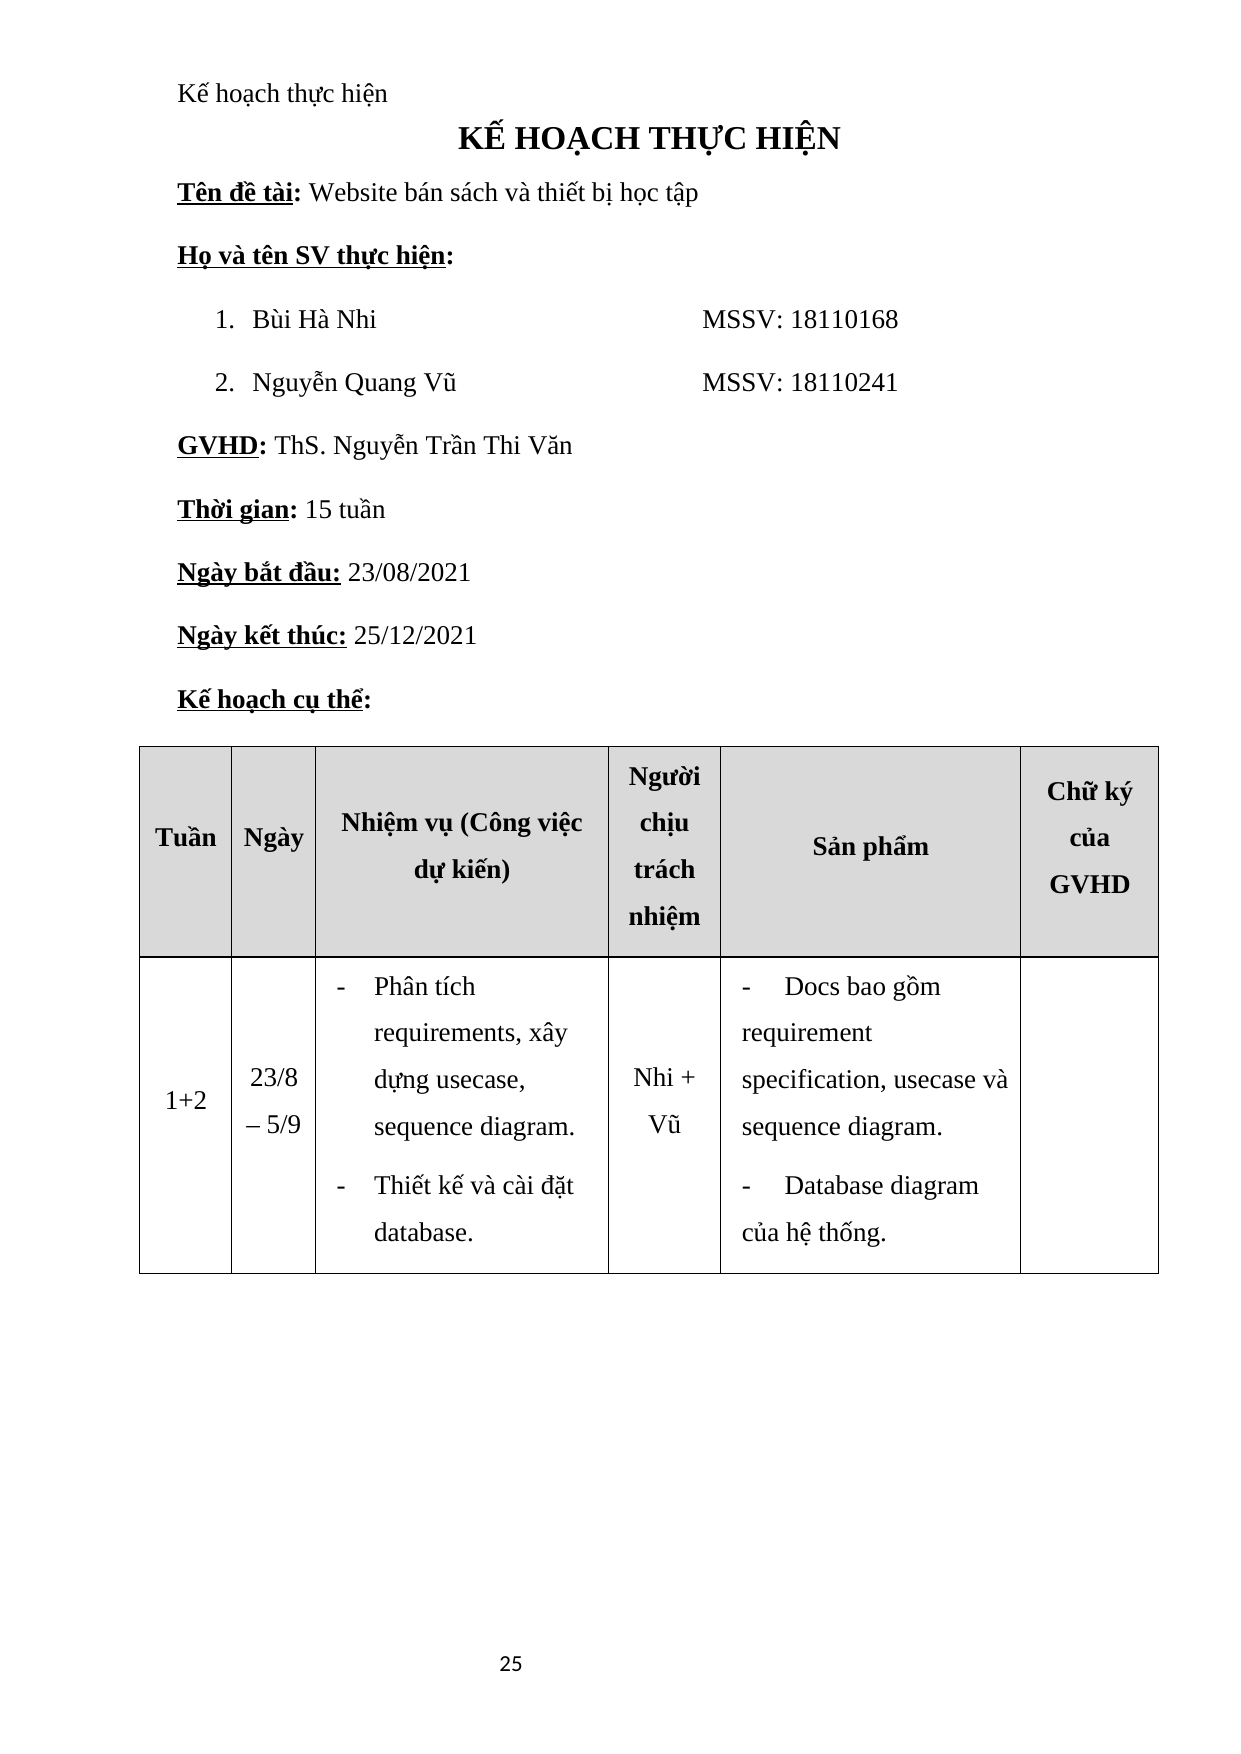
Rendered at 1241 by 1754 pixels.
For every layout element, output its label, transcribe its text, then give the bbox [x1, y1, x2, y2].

text Ngày bắt đầu: 23/08/2021 [177, 556, 1122, 587]
subtitle KẾ HOẠCH THỰC HIỆN [177, 118, 1122, 157]
text Tên đề tài: Website bán sách và thiết bị học tập [177, 176, 1122, 207]
table_cell 23/8 – 5/9 [232, 958, 315, 1272]
table_cell [1021, 958, 1158, 1272]
table_header Người chịu trách nhiệm [609, 747, 720, 956]
table_cell - Docs bao gồm requirement specification, usecase và sequence diagram. - Database diagram của hệ thống. [721, 958, 1020, 1272]
table_header Sản phẩm [721, 747, 1020, 956]
list Nguyễn Quang Vũ MSSV: 18110241 [214, 366, 1122, 397]
table_header Tuần [140, 747, 231, 956]
table_cell 1+2 [140, 958, 231, 1272]
table_cell Nhi + Vũ [609, 958, 720, 1272]
table_header Ngày [232, 747, 315, 956]
text Họ và tên SV thực hiện: [177, 239, 1122, 271]
table_header Chữ ký của GVHD [1021, 747, 1158, 956]
list Bùi Hà Nhi MSSV: 18110168 [214, 303, 1122, 334]
table_header Nhiệm vụ (Công việc dự kiến) [316, 747, 608, 956]
text GVHD: ThS. Nguyễn Trần Thi Văn [177, 429, 1122, 461]
table_cell Phân tích requirements, xây dựng usecase, sequence diagram. Thiết kế và cài đặt database. [316, 958, 608, 1272]
text Ngày kết thúc: 25/12/2021 [177, 619, 1122, 651]
text Kế hoạch cụ thể: [177, 683, 1122, 714]
text Thời gian: 15 tuần [177, 493, 1122, 524]
